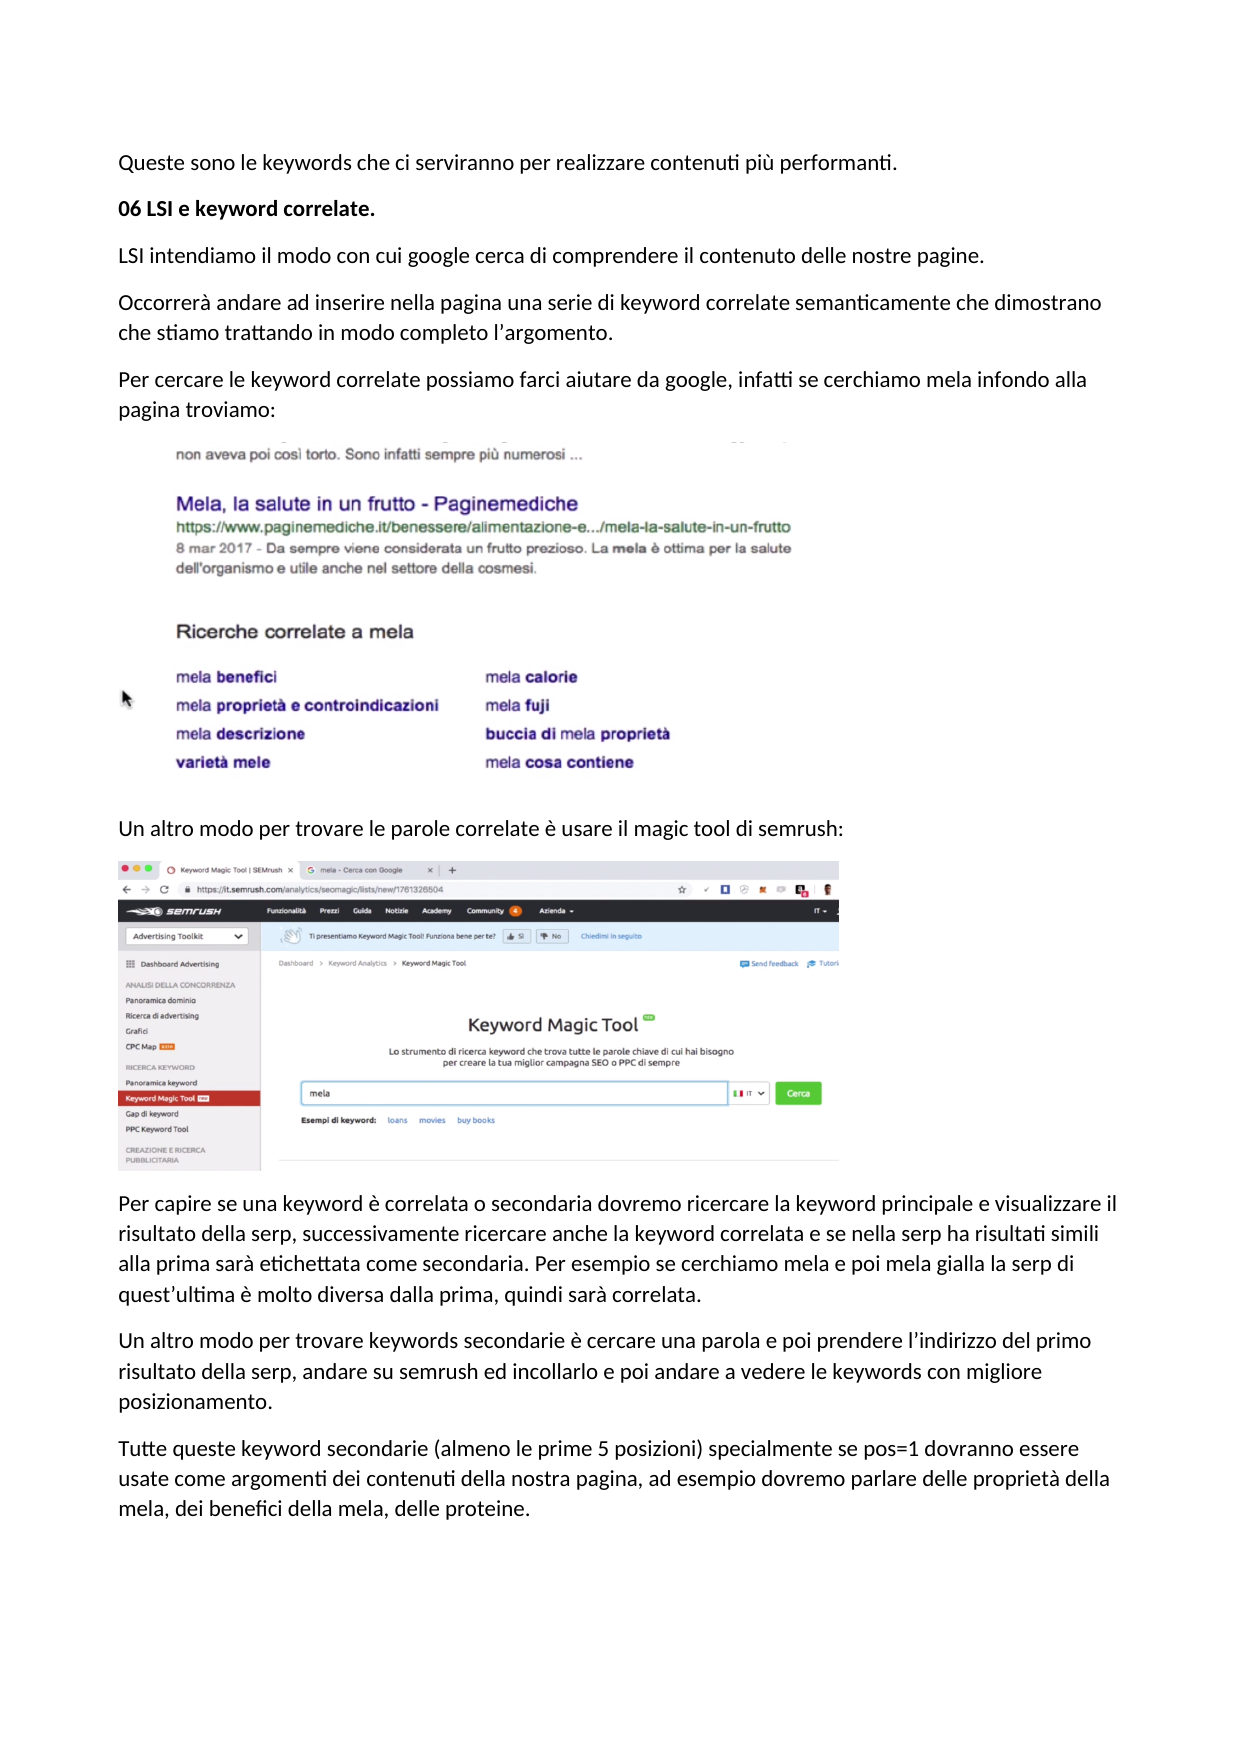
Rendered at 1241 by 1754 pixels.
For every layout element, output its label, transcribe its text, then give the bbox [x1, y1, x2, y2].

text 06 LSI e keyword correlate. [118, 194, 1122, 222]
text Per capire se una keyword è correlata o secondaria dovremo ricercare la keyword principale e visualizzare il risultato della serp, successivamente ricercare anche la keyword correlata e se nella serp ha risultati simili alla prima sarà etichettata come secondaria. Per esempio se cerchiamo mela e poi mela gialla la serp di quest’ultima è molto diversa dalla prima, quindi sarà correlata. [118, 1189, 1122, 1308]
picture [118, 442, 795, 796]
text Occorrerà andare ad inserire nella pagina una serie di keyword correlate semanticamente che dimostrano che stiamo trattando in modo completo l’argomento. [118, 288, 1122, 346]
text Queste sono le keywords che ci serviranno per realizzare contenuti più performanti. [118, 148, 1122, 176]
text Per cercare le keyword correlate possiamo farci aiutare da google, infatti se cerchiamo mela infondo alla pagina troviamo: [118, 365, 1122, 423]
text Un altro modo per trovare le parole correlate è usare il magic tool di semrush: [118, 814, 1122, 842]
text LSI intendiamo il modo con cui google cerca di comprendere il contenuto delle nostre pagine. [118, 241, 1122, 269]
picture [118, 861, 839, 1171]
text Tutte queste keyword secondarie (almeno le prime 5 posizioni) specialmente se pos=1 dovranno essere usate come argomenti dei contenuti della nostra pagina, ad esempio dovremo parlare delle proprietà della mela, dei benefici della mela, delle proteine. [118, 1434, 1122, 1522]
text Un altro modo per trovare keywords secondarie è cercare una parola e poi prendere l’indirizzo del primo risultato della serp, andare su semrush ed incollarlo e poi andare a vedere le keywords con migliore posizionamento. [118, 1327, 1122, 1415]
